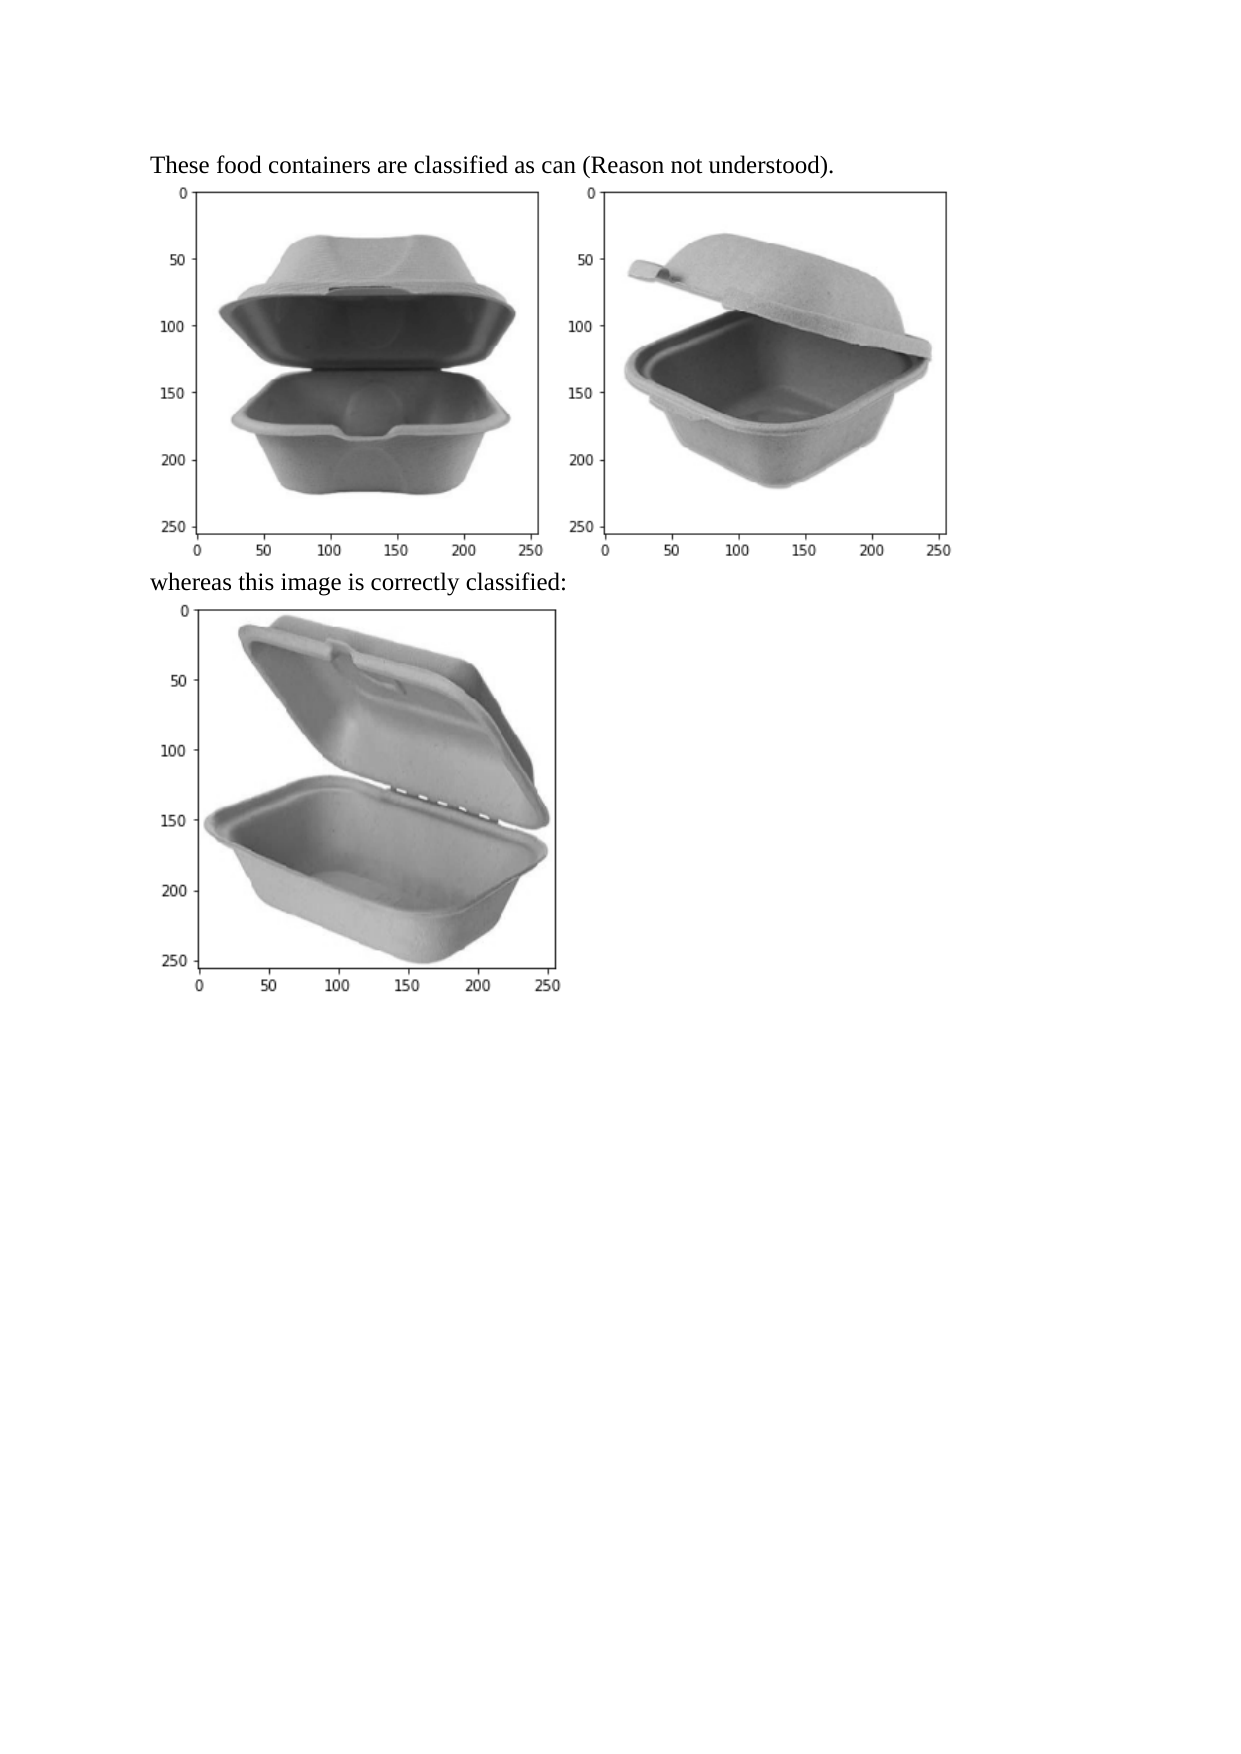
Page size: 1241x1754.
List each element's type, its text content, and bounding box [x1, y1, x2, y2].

picture [150, 178, 553, 567]
picture [150, 595, 571, 1003]
picture [558, 178, 961, 567]
text These food containers are classified as can (Reason not understood). [150, 150, 1090, 179]
text whereas this image is correctly classified: [150, 567, 1090, 596]
